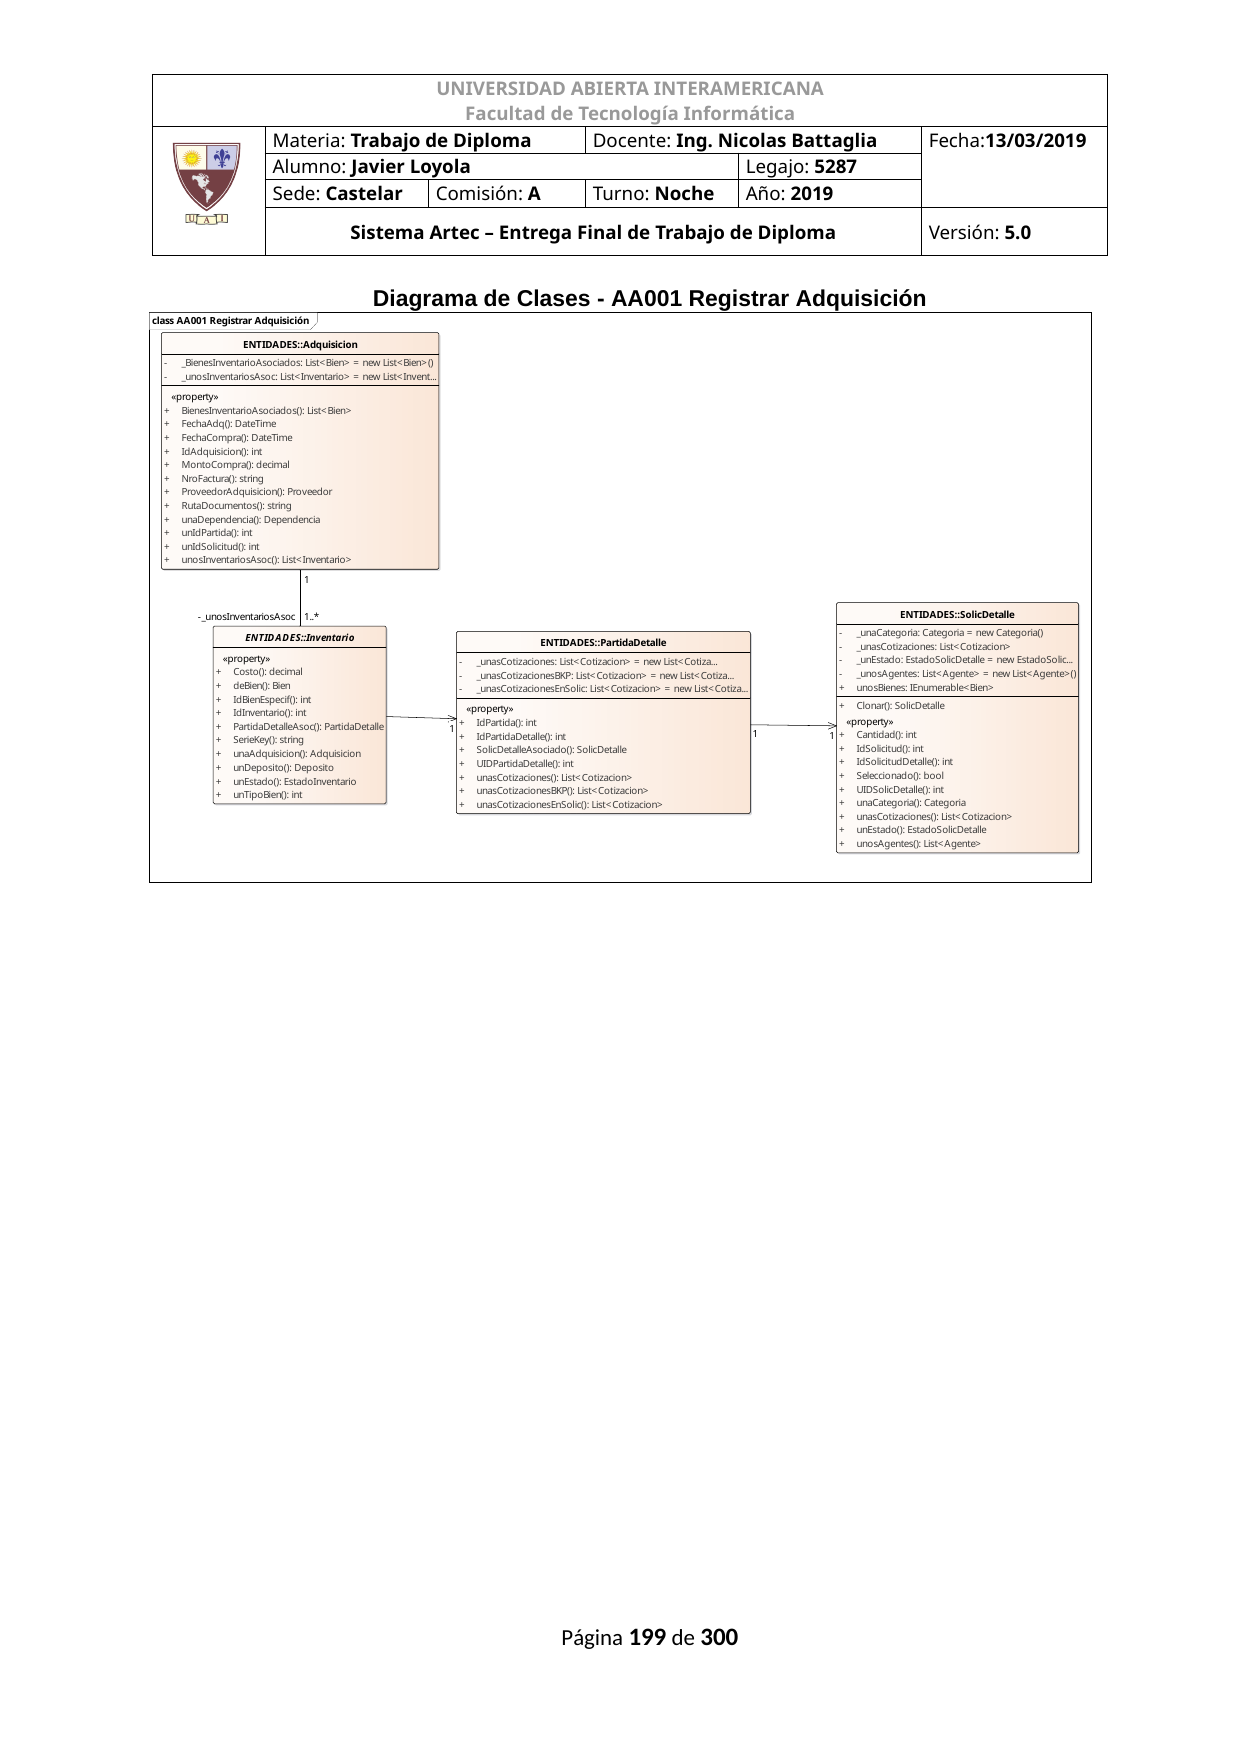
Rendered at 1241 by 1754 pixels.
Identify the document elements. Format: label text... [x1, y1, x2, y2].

text Diagrama de Clases - AA001 Registrar Adquisición [177, 284, 1122, 311]
picture [157, 136, 257, 228]
